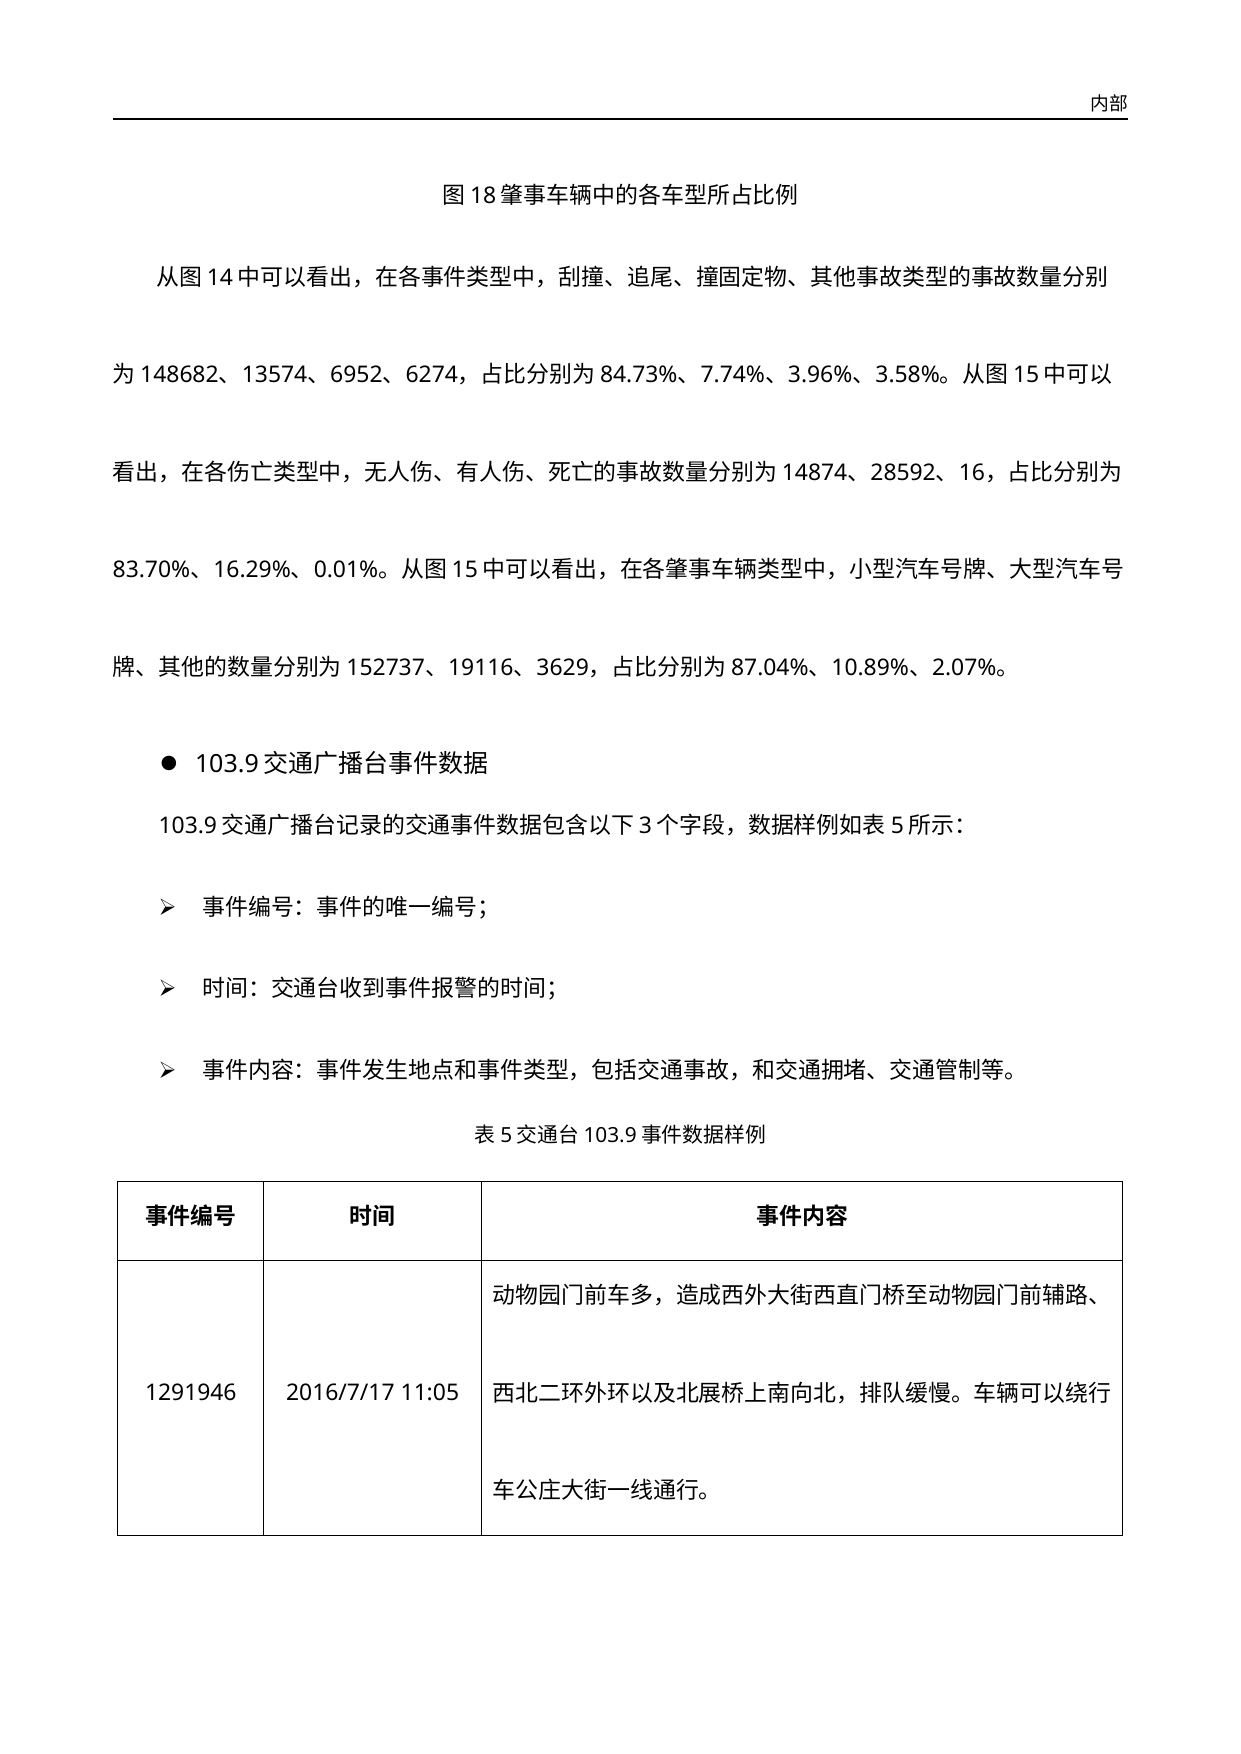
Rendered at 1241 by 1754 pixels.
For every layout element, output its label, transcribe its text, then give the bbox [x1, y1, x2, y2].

text 从图14中可以看出，在各事件类型中，刮撞、追尾、撞固定物、其他事故类型的事故数量分别为148682、13574、6952、6274，占比分别为84.73%、7.74%、3.96%、3.58%。从图15中可以看出，在各伤亡类型中，无人伤、有人伤、死亡的事故数量分别为14874、28592、16，占比分别为83.70%、16.29%、0.01%。从图15中可以看出，在各肇事车辆类型中，小型汽车号牌、大型汽车号牌、其他的数量分别为152737、19116、3629，占比分别为87.04%、10.89%、2.07%。 [112, 243, 1128, 698]
table_header 时间 [264, 1182, 481, 1260]
list 时间：交通台收到事件报警的时间； [158, 954, 1128, 1019]
text 表 5 交通台103.9事件数据样例 [112, 1117, 1128, 1150]
subtitle 103.9交通广播台事件数据 [159, 747, 1128, 778]
table_cell 动物园门前车多，造成西外大街西直门桥至动物园门前辅路、西北二环外环以及北展桥上南向北，排队缓慢。车辆可以绕行车公庄大街一线通行。 [482, 1261, 1122, 1534]
table_cell 1291946 [118, 1261, 263, 1534]
text 103.9交通广播台记录的交通事件数据包含以下3个字段，数据样例如表 5所示： [112, 791, 1128, 856]
table_header 事件内容 [482, 1182, 1122, 1260]
list 事件编号：事件的唯一编号； [158, 873, 1128, 938]
table_header 事件编号 [118, 1182, 263, 1260]
list 事件内容：事件发生地点和事件类型，包括交通事故，和交通拥堵、交通管制等。 [158, 1036, 1128, 1101]
table_cell 2016/7/17 11:05 [264, 1261, 481, 1534]
text 图 18肇事车辆中的各车型所占比例 [112, 161, 1128, 226]
